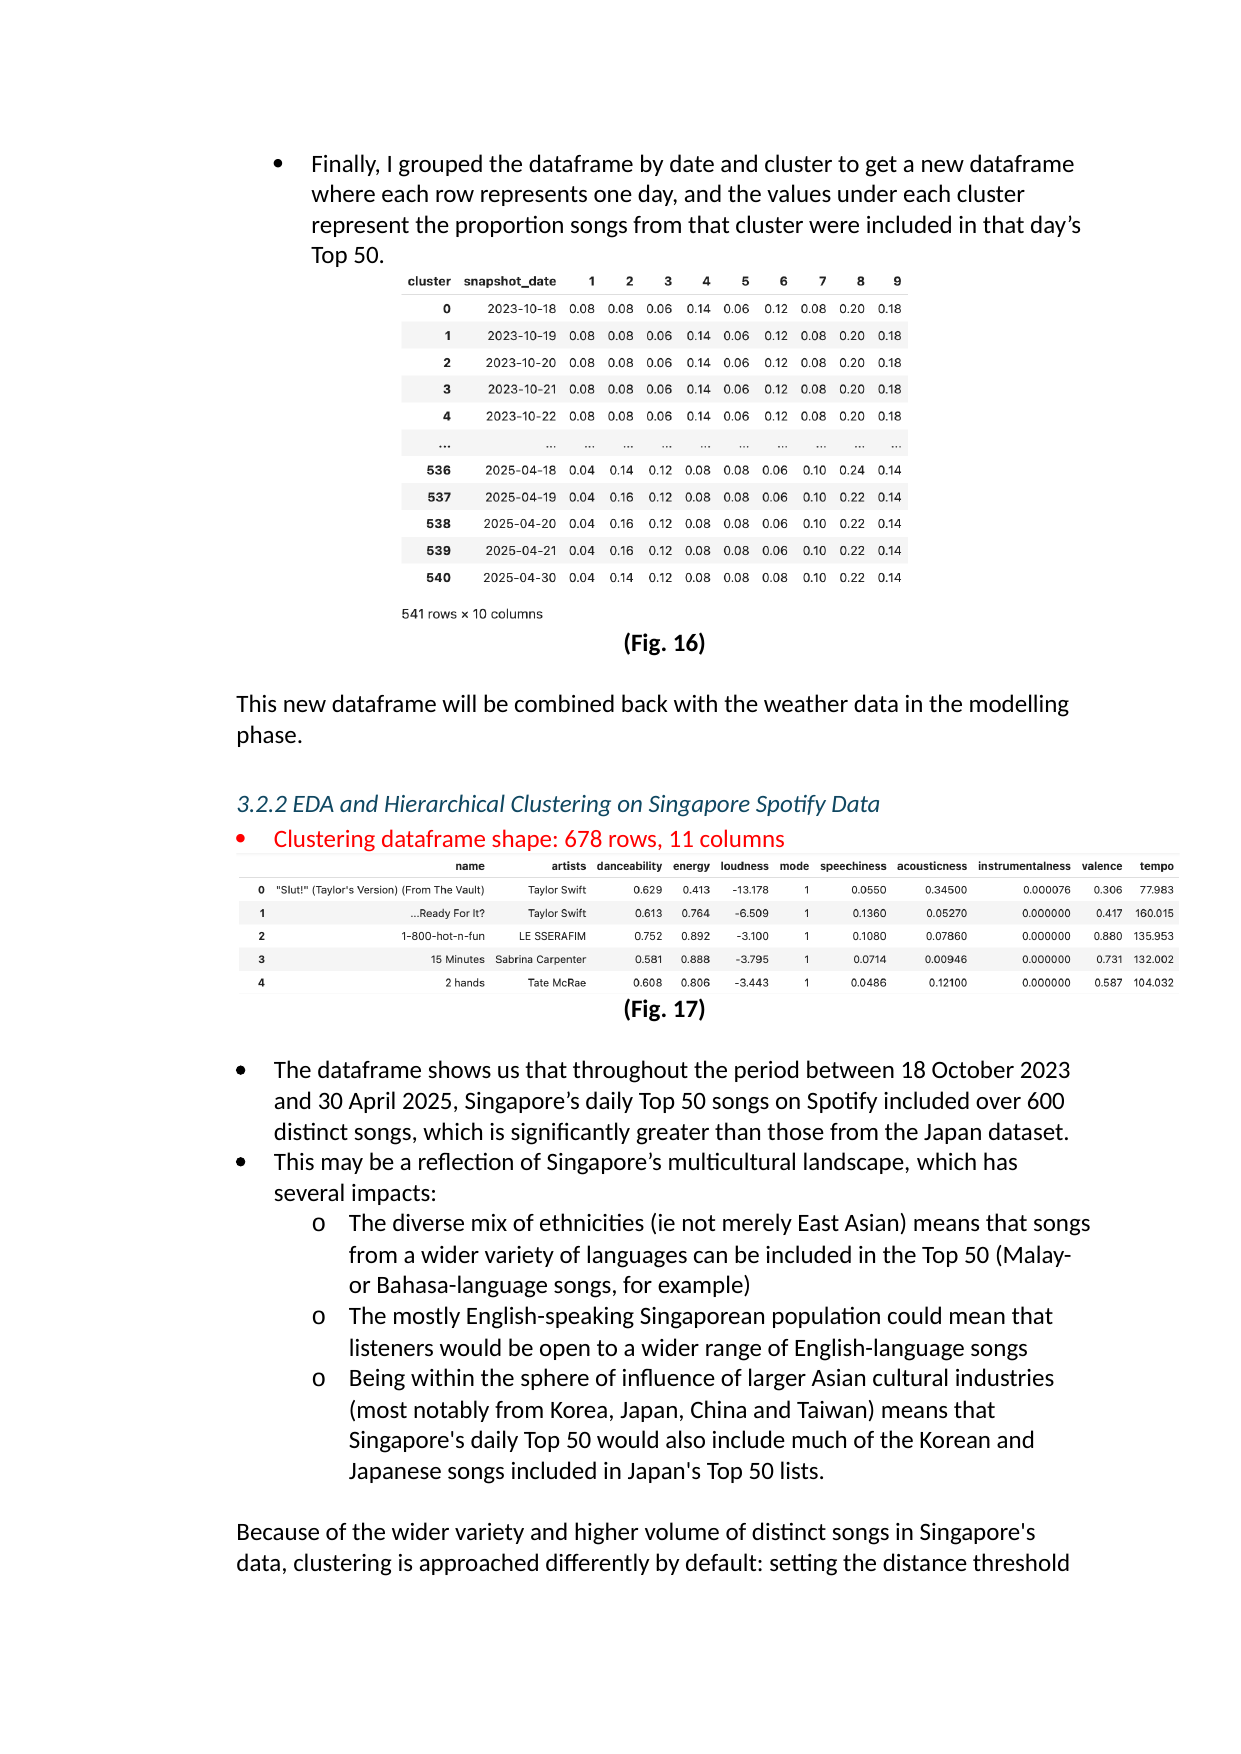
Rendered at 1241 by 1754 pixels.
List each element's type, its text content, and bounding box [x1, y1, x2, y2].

subtitle 3.2.2 EDA and Hierarchical Clustering on Singapore Spotify Data [236, 788, 1092, 819]
text This new dataframe will be combined back with the weather data in the modelling phase. [236, 689, 1092, 750]
text (Fig. 16) [236, 628, 1092, 658]
list The mostly English-speaking Singaporean population could mean that listeners would be open to a wider range of English-language songs [311, 1300, 1092, 1362]
list Clustering dataframe shape: 678 rows, 11 columns [236, 823, 1092, 853]
picture [236, 853, 1180, 994]
picture [398, 269, 930, 628]
text (Fig. 17) [236, 994, 1092, 1055]
list The diverse mix of ethnicities (ie not merely East Asian) means that songs from a wider variety of languages can be included in the Top 50 (Malay- or Bahasa-language songs, for example) [311, 1207, 1092, 1300]
list This may be a reflection of Singapore’s multicultural landscape, which has several impacts: [236, 1146, 1092, 1207]
list Being within the sphere of influence of larger Asian cultural industries (most notably from Korea, Japan, China and Taiwan) means that Singapore's daily Top 50 would also include much of the Korean and Japanese songs included in Japan's Top 50 lists. [311, 1362, 1092, 1486]
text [236, 1516, 1092, 1577]
list Finally, I grouped the dataframe by date and cluster to get a new dataframe where each row represents one day, and the values under each cluster represent the proportion songs from that cluster were included in that day’s Top 50. [274, 148, 1092, 270]
list The dataframe shows us that throughout the period between 18 October 2023 and 30 April 2025, Singapore’s daily Top 50 songs on Spotify included over 600 distinct songs, which is significantly greater than those from the Japan dataset. [236, 1055, 1092, 1146]
